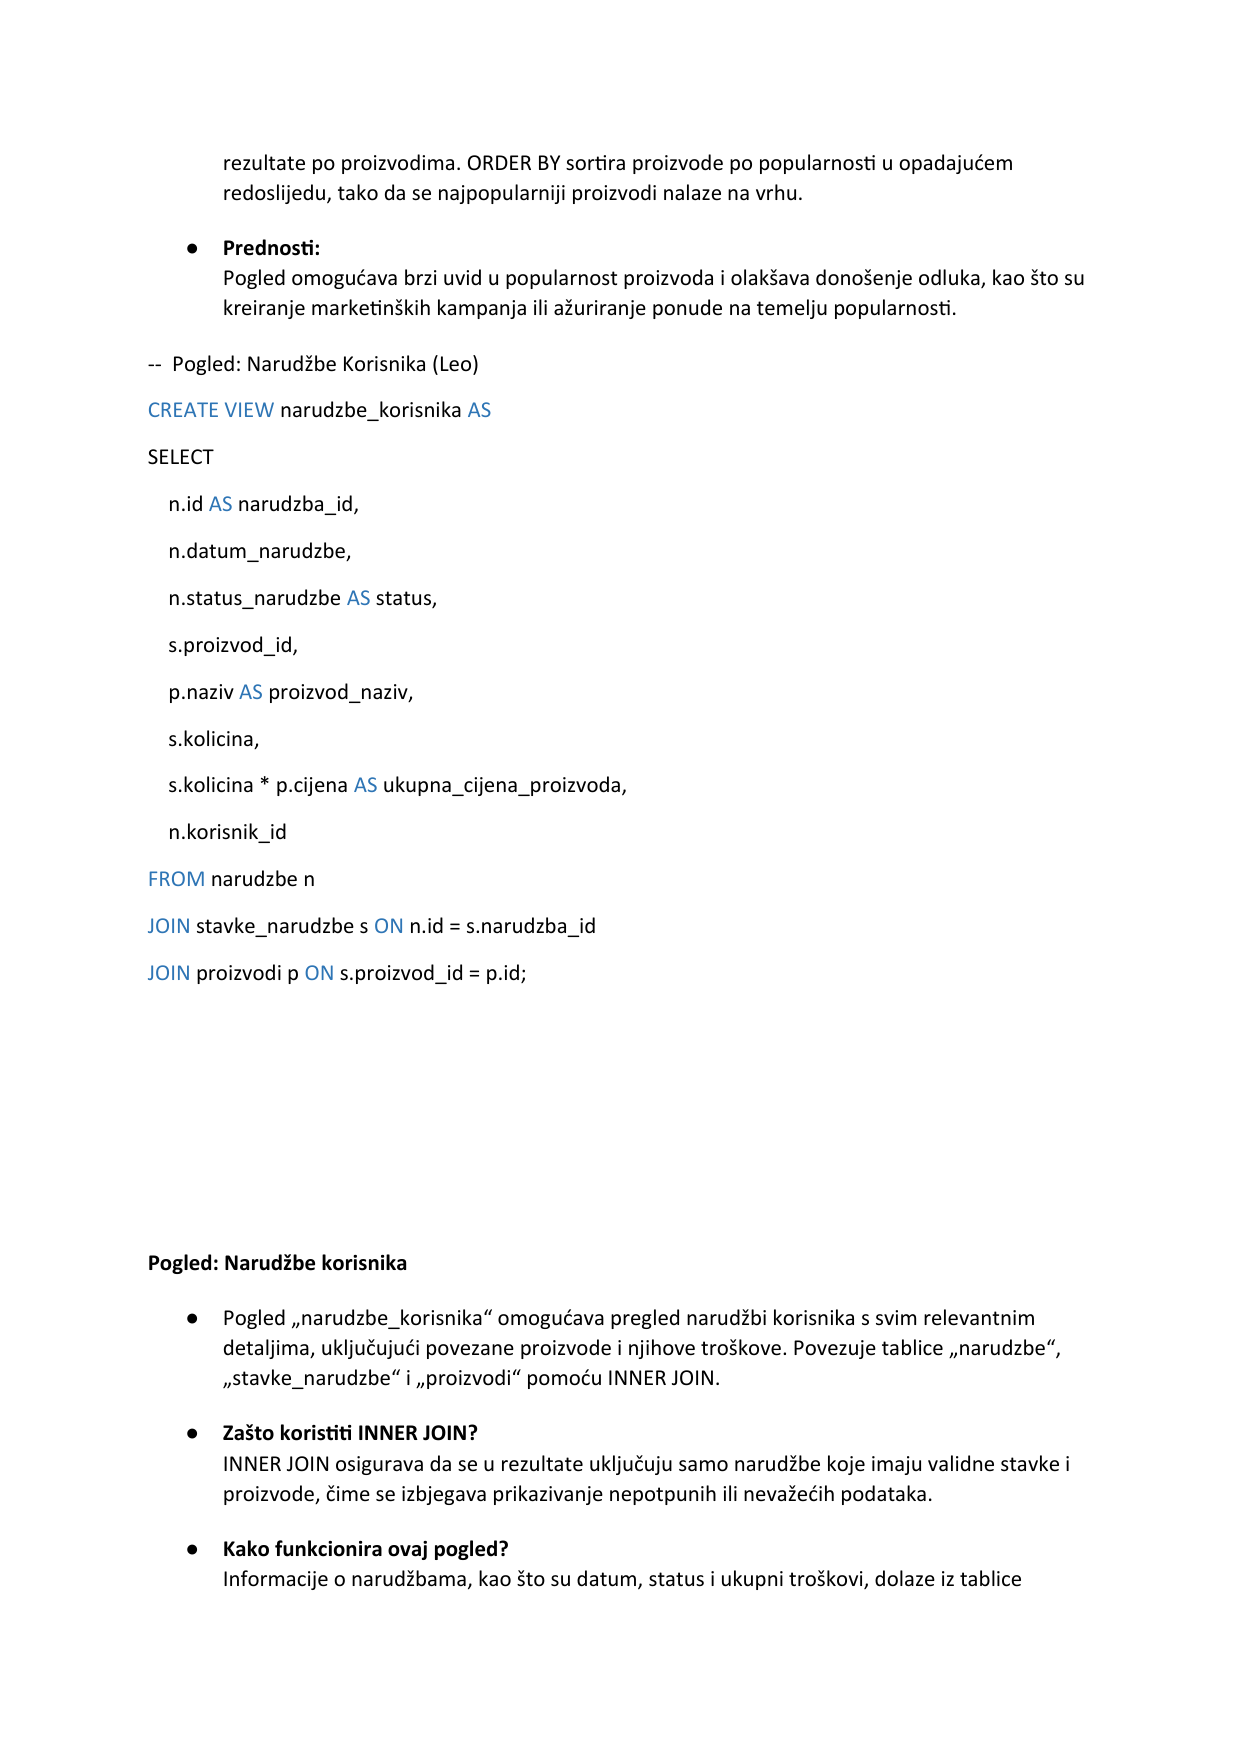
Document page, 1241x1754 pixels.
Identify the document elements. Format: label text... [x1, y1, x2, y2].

text JOIN stavke_narudzbe s ON n.id = s.narudzba_id [148, 911, 1093, 939]
text CREATE VIEW narudzbe_korisnika AS [148, 396, 1093, 423]
text -- Pogled: Narudžbe Korisnika (Leo) [148, 349, 1093, 377]
text n.datum_narudzbe, [148, 536, 1093, 564]
text s.kolicina * p.cijena AS ukupna_cijena_proizvoda, [148, 771, 1093, 798]
list Zašto koristiti INNER JOIN? INNER JOIN osigurava da se u rezultate uključuju samo narudžbe koje imaju validne stavke i proizvode, čime se izbjegava prikazivanje nepotpunih ili nevažećih podataka. [185, 1418, 1093, 1507]
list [185, 148, 1093, 206]
text n.id AS narudzba_id, [148, 489, 1093, 517]
list Pogled „narudzbe_korisnika“ omogućava pregled narudžbi korisnika s svim relevantnim detaljima, uključujući povezane proizvode i njihove troškove. Povezuje tablice „narudzbe“, „stavke_narudzbe“ i „proizvodi“ pomoću INNER JOIN. [185, 1303, 1093, 1391]
text n.status_narudzbe AS status, [148, 583, 1093, 611]
text s.proizvod_id, [148, 630, 1093, 658]
text SELECT [148, 442, 1093, 470]
list Prednosti: Pogled omogućava brzi uvid u popularnost proizvoda i olakšava donošenje odluka, kao što su kreiranje marketinških kampanja ili ažuriranje ponude na temelju popularnosti. [185, 233, 1093, 321]
text n.korisnik_id [148, 817, 1093, 845]
text JOIN proizvodi p ON s.proizvod_id = p.id; [148, 958, 1093, 986]
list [185, 1534, 1093, 1592]
text Pogled: Narudžbe korisnika [148, 1248, 1093, 1276]
text s.kolicina, [148, 724, 1093, 752]
text FROM narudzbe n [148, 864, 1093, 892]
text p.naziv AS proizvod_naziv, [148, 677, 1093, 705]
